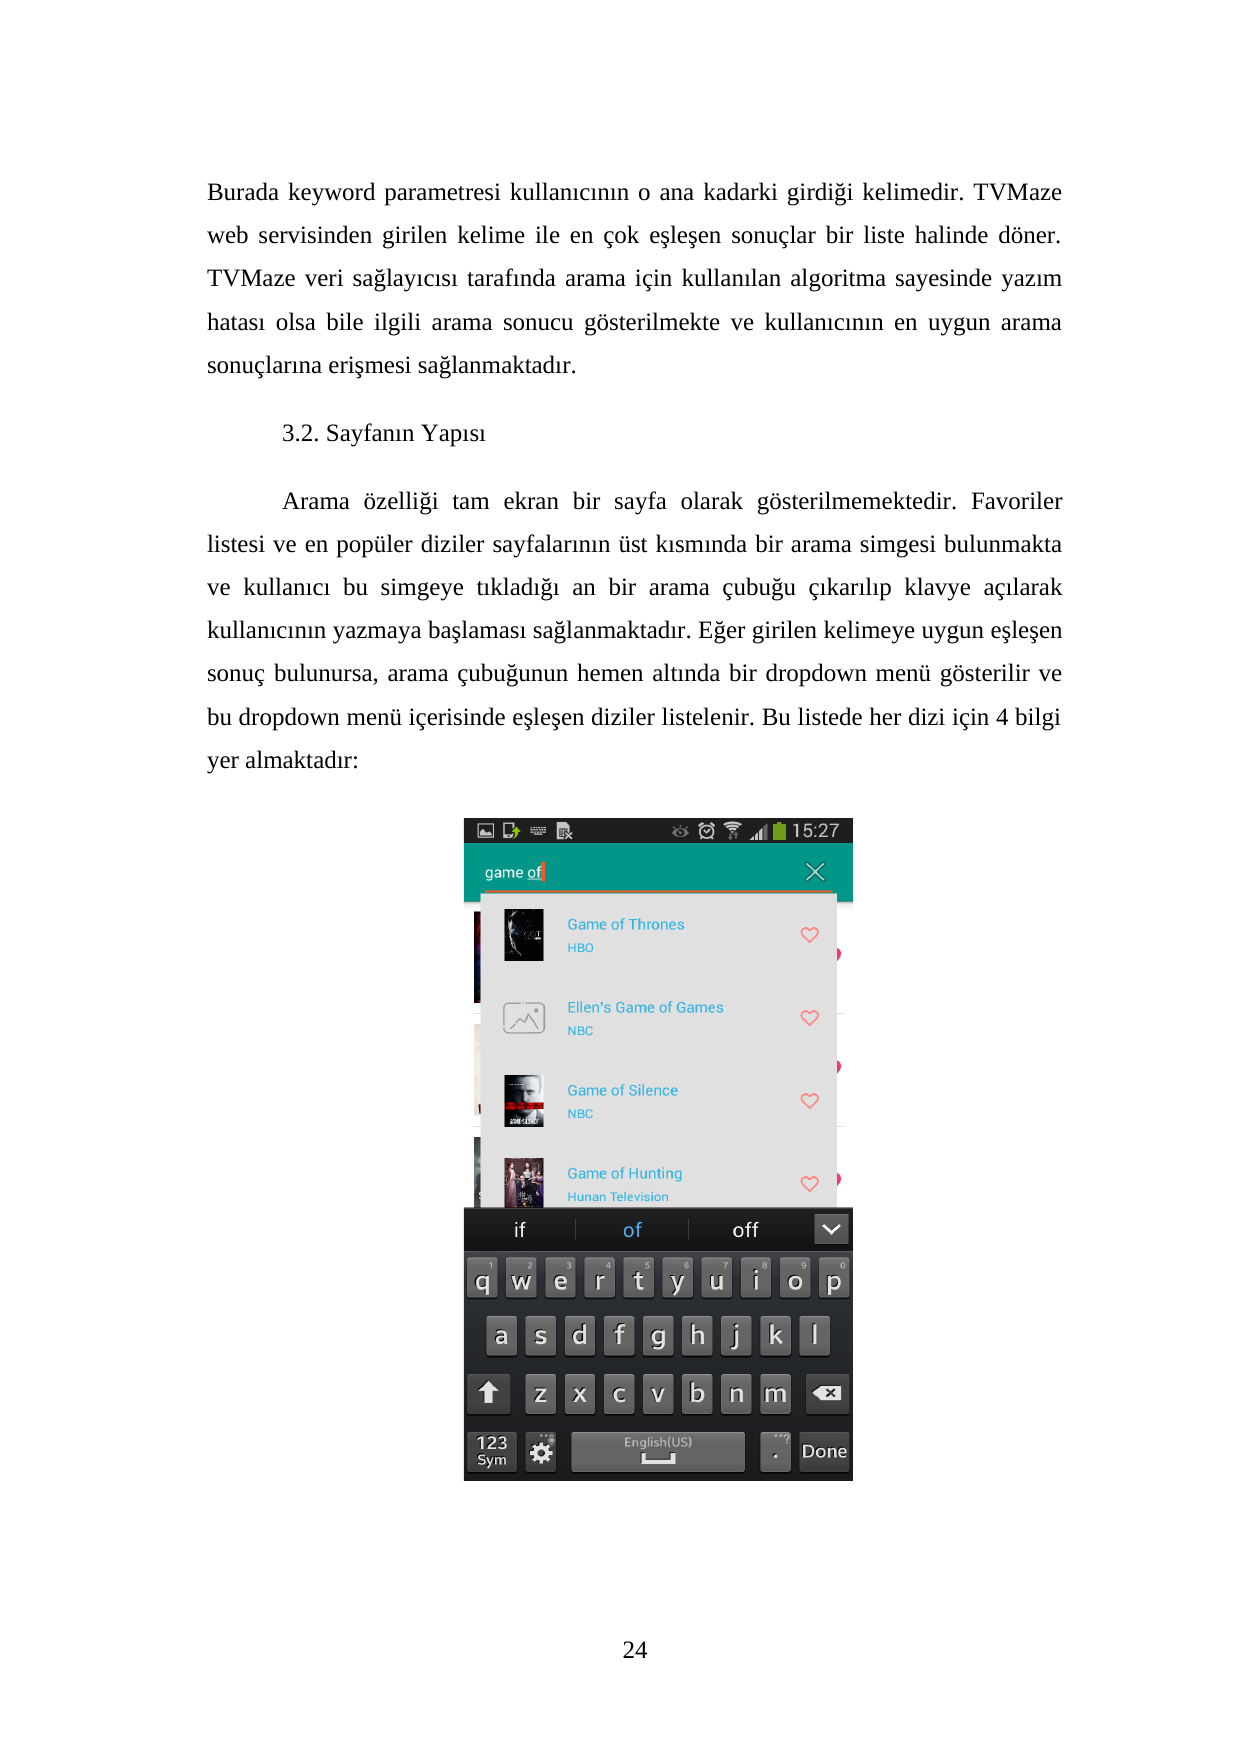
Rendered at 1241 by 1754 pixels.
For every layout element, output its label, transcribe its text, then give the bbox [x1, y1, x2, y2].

picture [463, 818, 853, 1481]
text Arama özelliği tam ekran bir sayfa olarak gösterilmemektedir. Favoriler listesi ve en popüler diziler sayfalarının üst kısmında bir arama simgesi bulunmakta ve kullanıcı bu simgeye tıkladığı an bir arama çubuğu çıkarılıp klavye açılarak kullanıcının yazmaya başlaması sağlanmaktadır. Eğer girilen kelimeye uygun eşleşen sonuç bulunursa, arama çubuğunun hemen altında bir dropdown menü gösterilir ve bu dropdown menü içerisinde eşleşen diziler listelenir. Bu listede her dizi için 4 bilgi yer almaktadır: [207, 486, 1063, 773]
text 3.2. Sayfanın Yapısı [207, 418, 1063, 447]
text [207, 177, 1063, 378]
